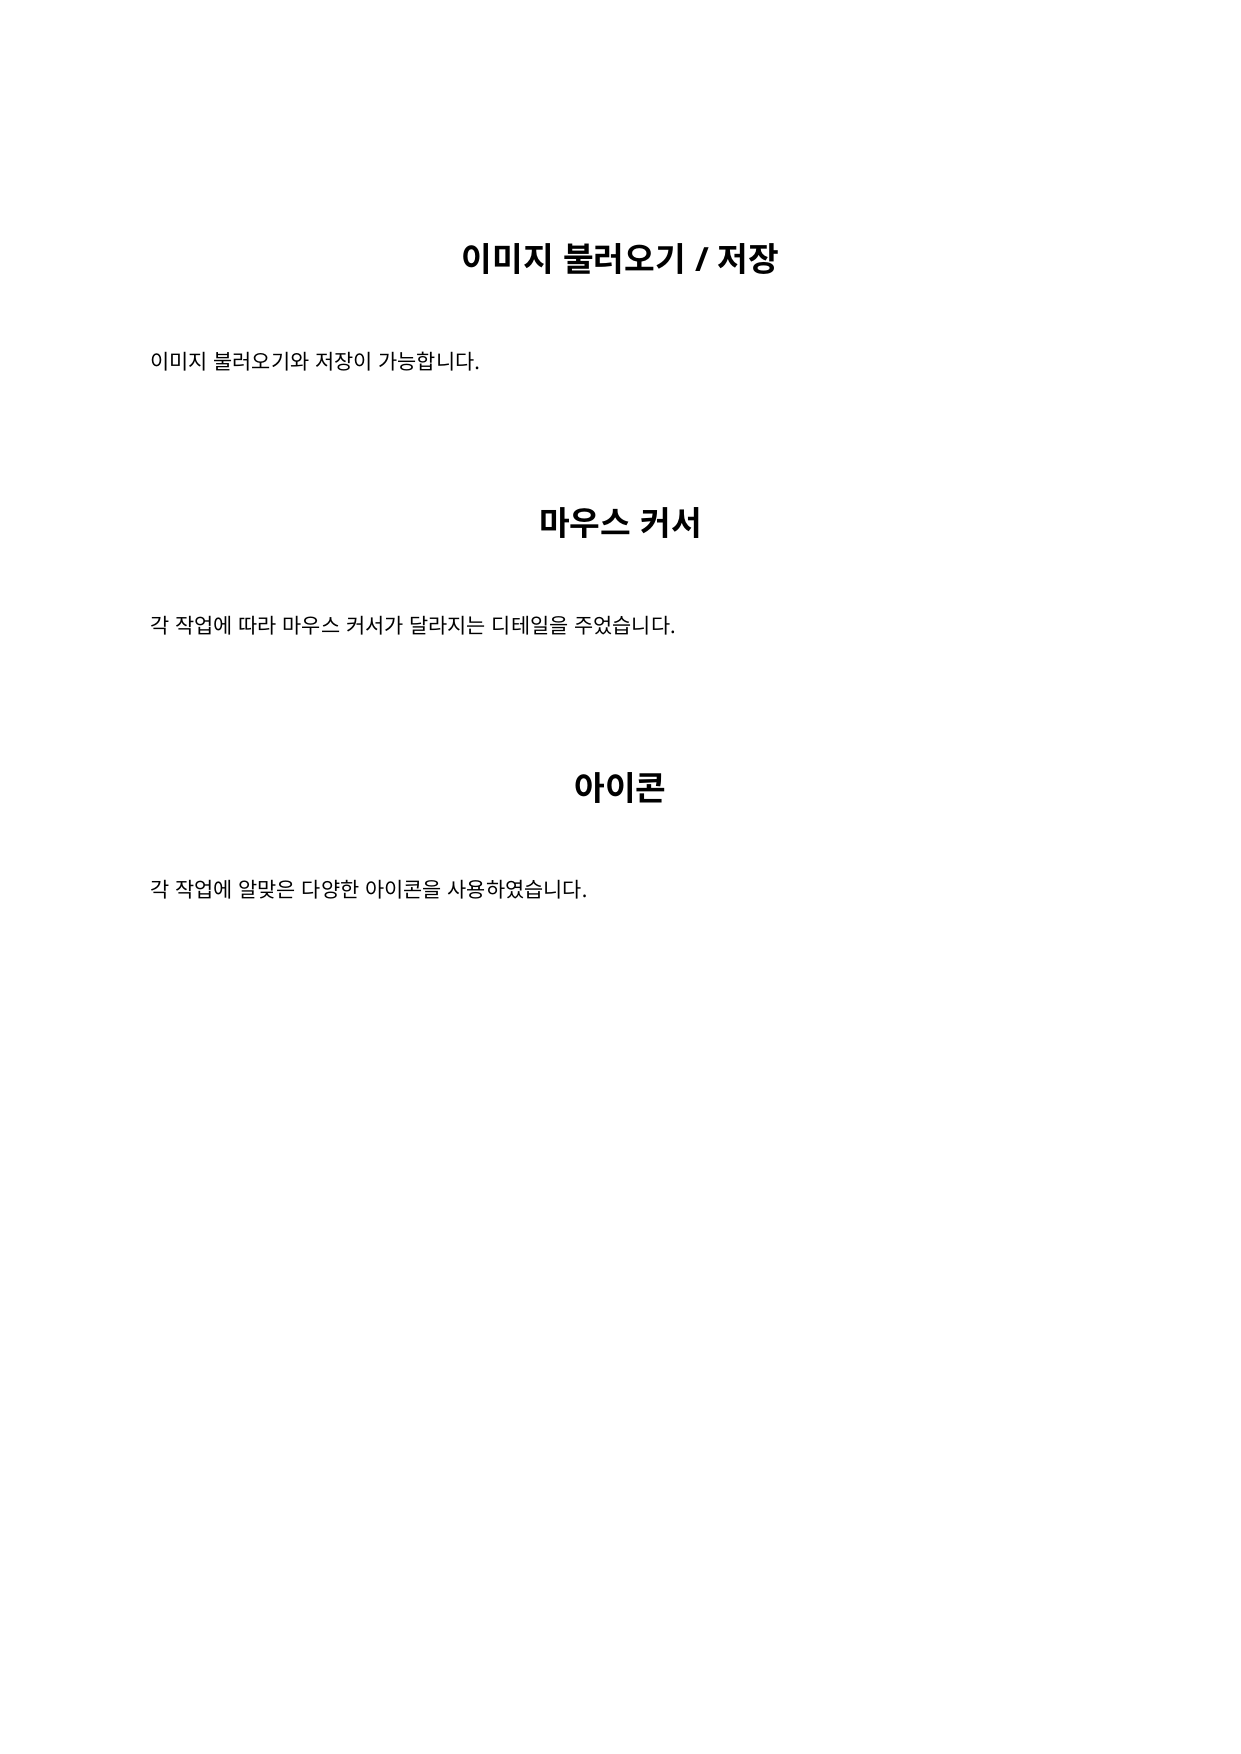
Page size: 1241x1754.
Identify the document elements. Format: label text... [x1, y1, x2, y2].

title 마우스 커서 [150, 497, 1090, 545]
title 아이콘 [150, 761, 1090, 809]
text 각 작업에 따라 마우스 커서가 달라지는 디테일을 주었습니다. [150, 609, 1090, 639]
title 이미지 불러오기 / 저장 [150, 233, 1090, 281]
text 이미지 불러오기와 저장이 가능합니다. [150, 345, 1090, 375]
text 각 작업에 알맞은 다양한 아이콘을 사용하였습니다. [150, 873, 1090, 903]
